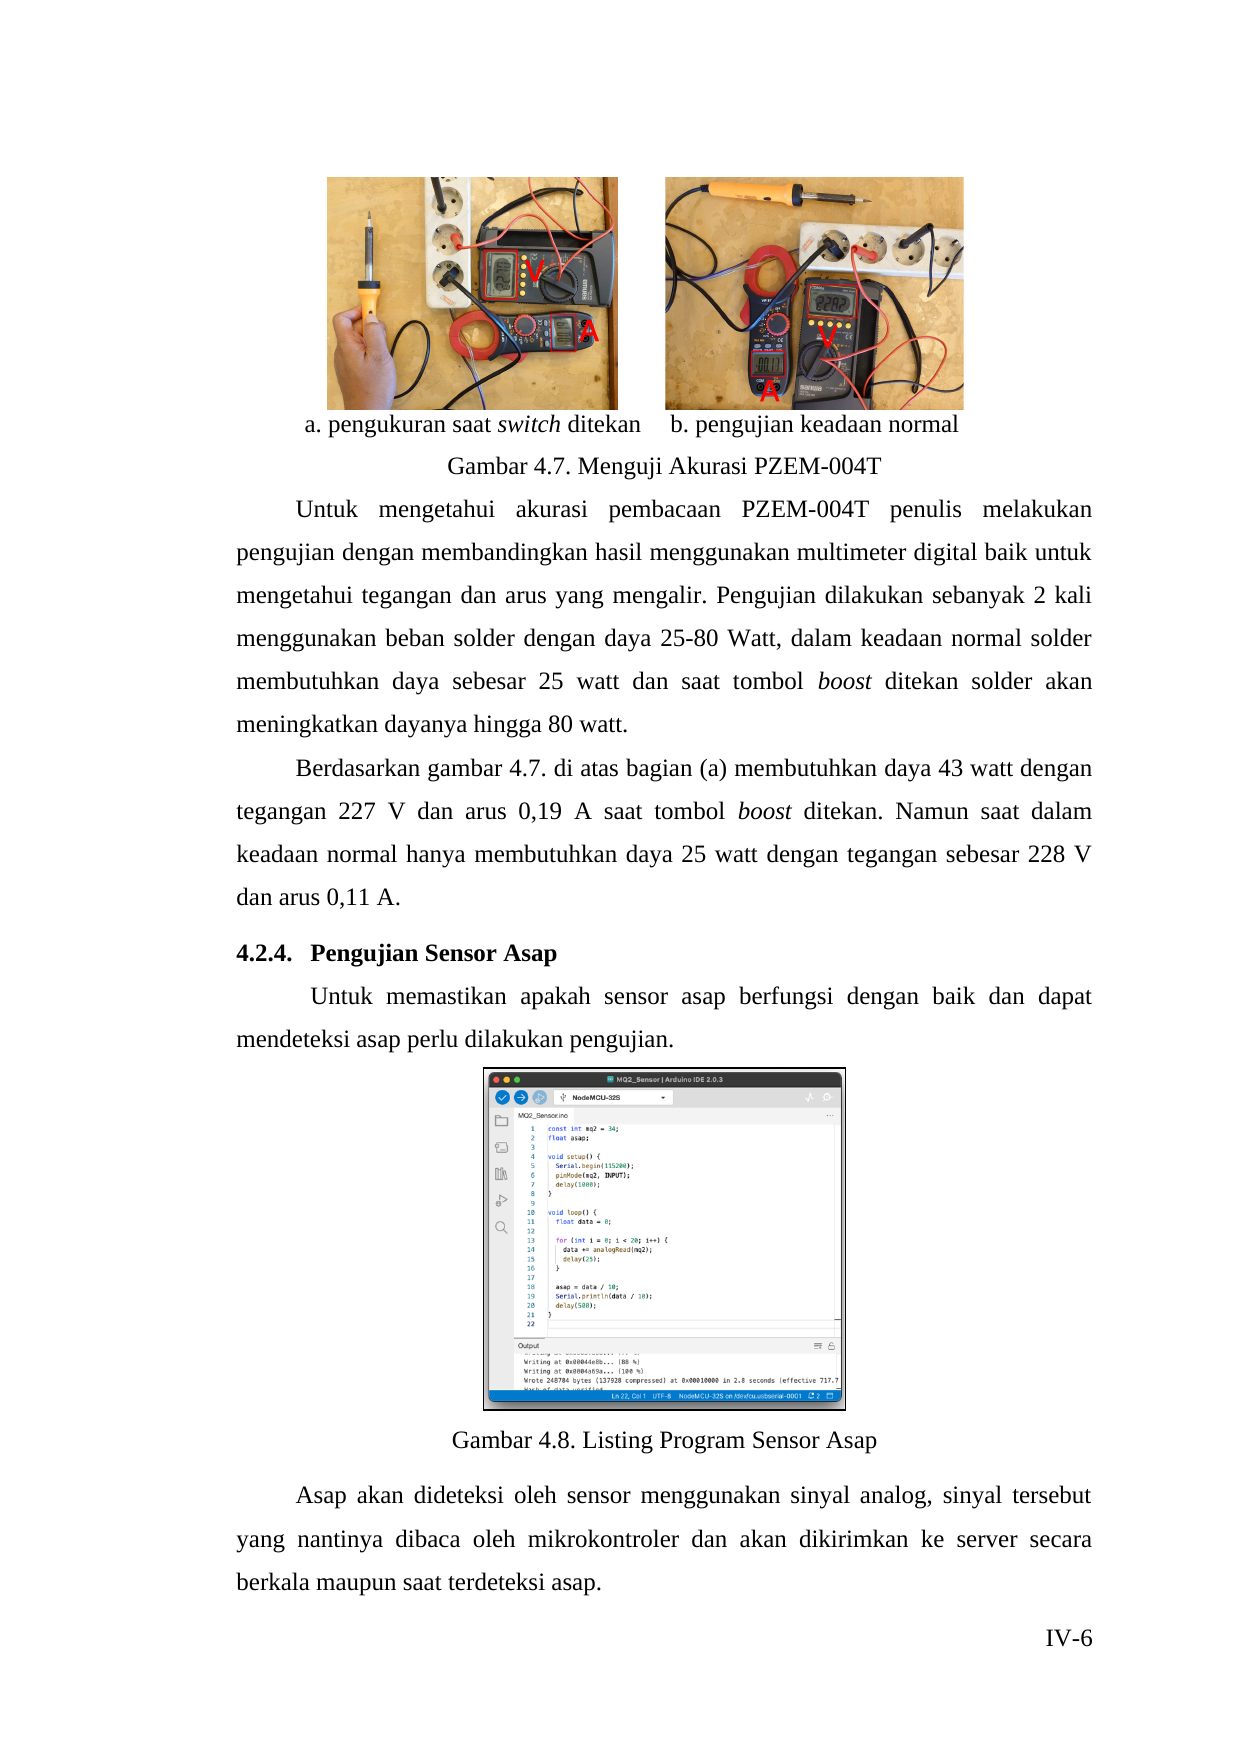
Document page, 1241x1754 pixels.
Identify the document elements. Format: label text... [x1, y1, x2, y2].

picture [484, 1069, 845, 1409]
list Gambar 4.7. Menguji Akurasi PZEM-004T [236, 451, 1092, 479]
table_header a. pengukuran saat switch ditekan [293, 177, 652, 438]
list Untuk mengetahui akurasi pembacaan PZEM-004T penulis melakukan pengujian dengan membandingkan hasil menggunakan multimeter digital baik untuk mengetahui tegangan dan arus yang mengalir. Pengujian dilakukan sebanyak 2 kali menggunakan beban solder dengan daya 25-80 Watt, dalam keadaan normal solder membutuhkan daya sebesar 25 watt dan saat tombol boost ditekan solder akan meningkatkan dayanya hingga 80 watt. [236, 494, 1092, 738]
list Untuk memastikan apakah sensor asap berfungsi dengan baik dan dapat mendeteksi asap perlu dilakukan pengujian. [236, 981, 1092, 1053]
picture [665, 177, 964, 410]
table_header b. pengujian keadaan normal [652, 177, 977, 438]
list Pengujian Sensor Asap [236, 938, 1092, 966]
list Asap akan dideteksi oleh sensor menggunakan sinyal analog, sinyal tersebut yang nantinya dibaca oleh mikrokontroler dan akan dikirimkan ke server secara berkala maupun saat terdeteksi asap. [236, 1481, 1092, 1596]
list Gambar 4.8. Listing Program Sensor Asap [236, 1425, 1092, 1454]
list Berdasarkan gambar 4.7. di atas bagian (a) membutuhkan daya 43 watt dengan tegangan 227 V dan arus 0,19 A saat tombol boost ditekan. Namun saat dalam keadaan normal hanya membutuhkan daya 25 watt dengan tegangan sebesar 228 V dan arus 0,11 A. [236, 753, 1092, 911]
picture [327, 177, 618, 410]
